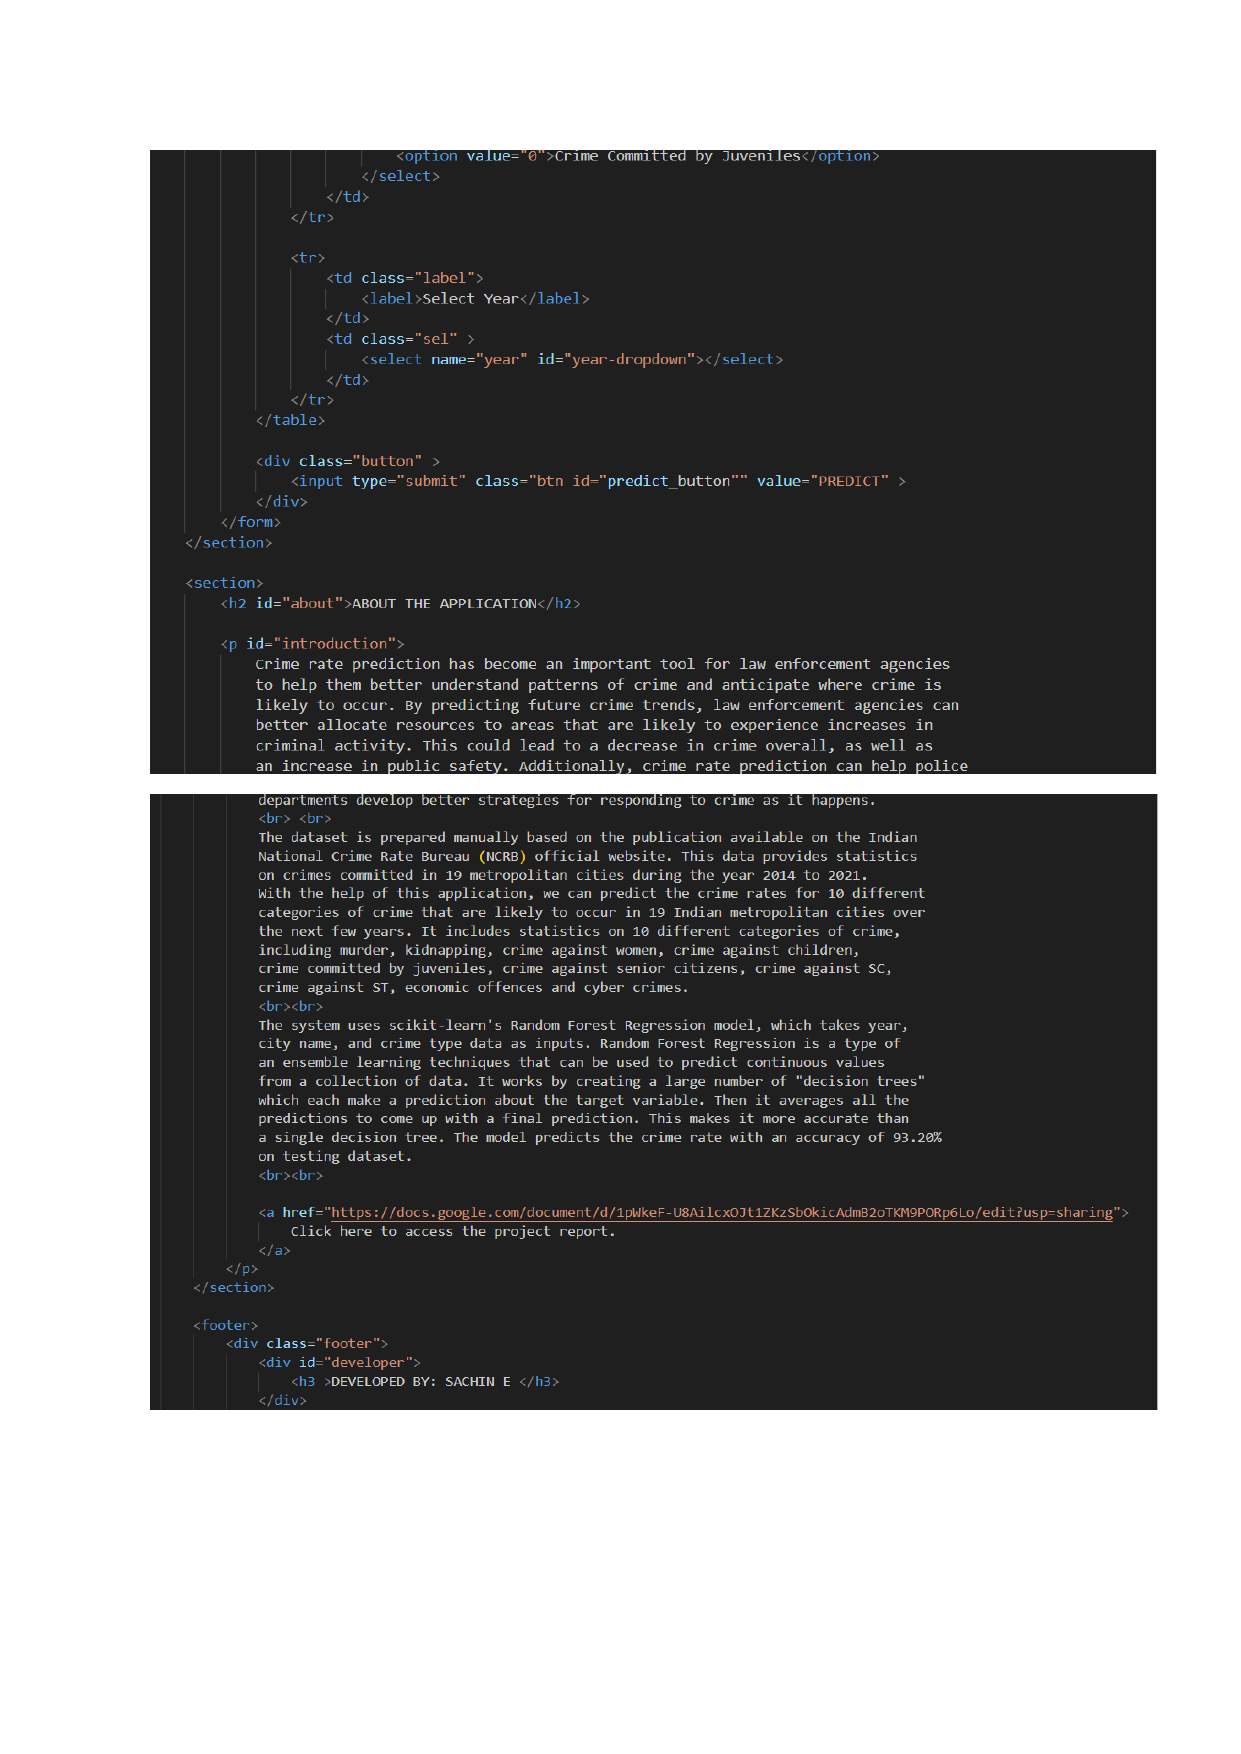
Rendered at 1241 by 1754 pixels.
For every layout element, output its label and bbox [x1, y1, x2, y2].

picture [150, 794, 1158, 1410]
picture [150, 150, 1157, 774]
